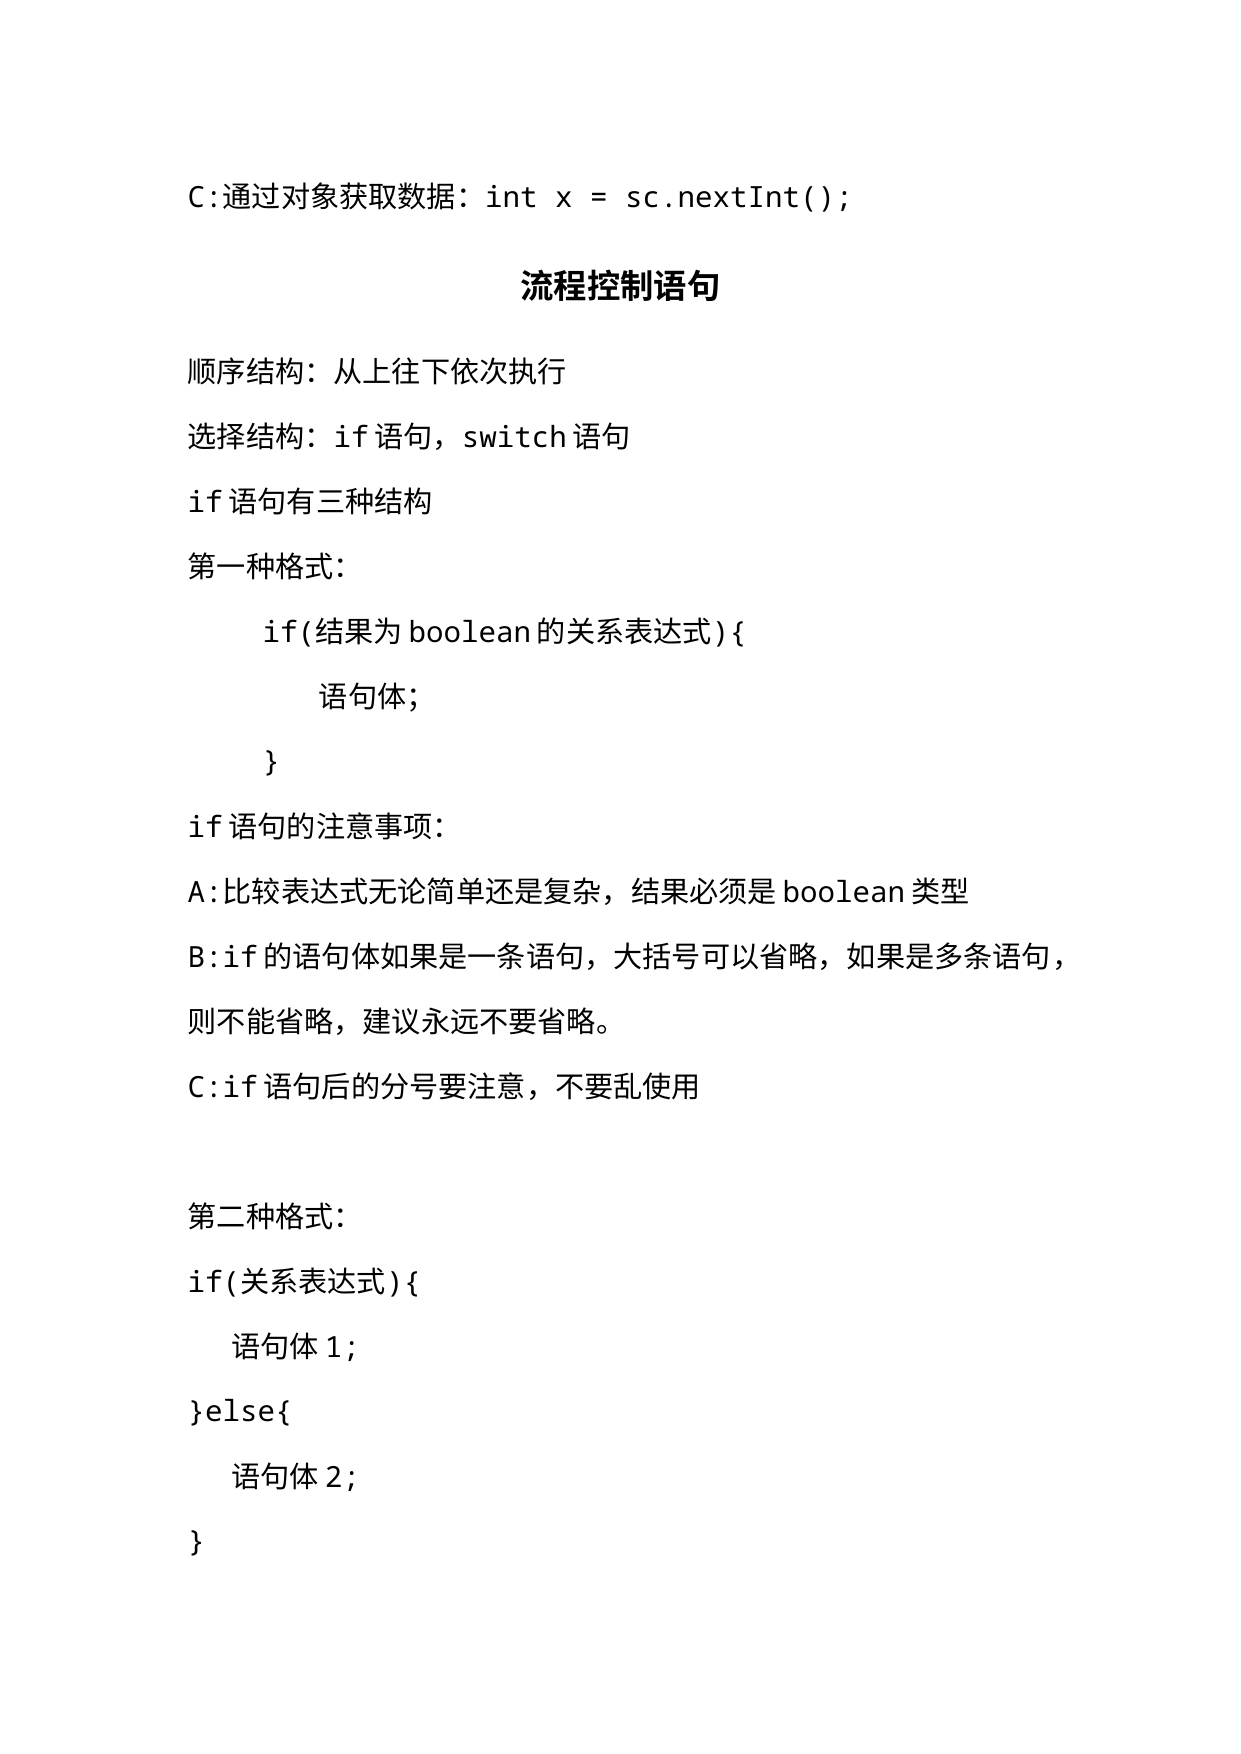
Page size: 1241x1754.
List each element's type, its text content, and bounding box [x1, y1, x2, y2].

text }else{ [187, 1378, 1053, 1443]
text C:if语句后的分号要注意，不要乱使用 [187, 1053, 1053, 1118]
text 顺序结构：从上往下依次执行 [187, 338, 1053, 403]
list if(结果为boolean的关系表达式){ [262, 598, 1053, 663]
text 语句体； [275, 663, 1053, 728]
text 选择结构：if语句，switch语句 [187, 403, 1053, 468]
subtitle 流程控制语句 [187, 252, 1053, 317]
text B:if的语句体如果是一条语句，大括号可以省略，如果是多条语句，则不能省略，建议永远不要省略。 [187, 923, 1053, 1053]
text 第一种格式： [187, 533, 1053, 598]
text if(关系表达式){ [187, 1248, 1053, 1313]
text C:通过对象获取数据：int x = sc.nextInt(); [187, 162, 1053, 227]
text } [262, 728, 1053, 793]
text if语句有三种结构 [187, 468, 1053, 533]
text A:比较表达式无论简单还是复杂，结果必须是boolean类型 [187, 858, 1053, 923]
text if语句的注意事项： [187, 793, 1053, 858]
text 语句体2; [187, 1443, 1053, 1508]
text 第二种格式： [187, 1183, 1053, 1248]
text 语句体1; [187, 1313, 1053, 1378]
text } [187, 1508, 1053, 1573]
